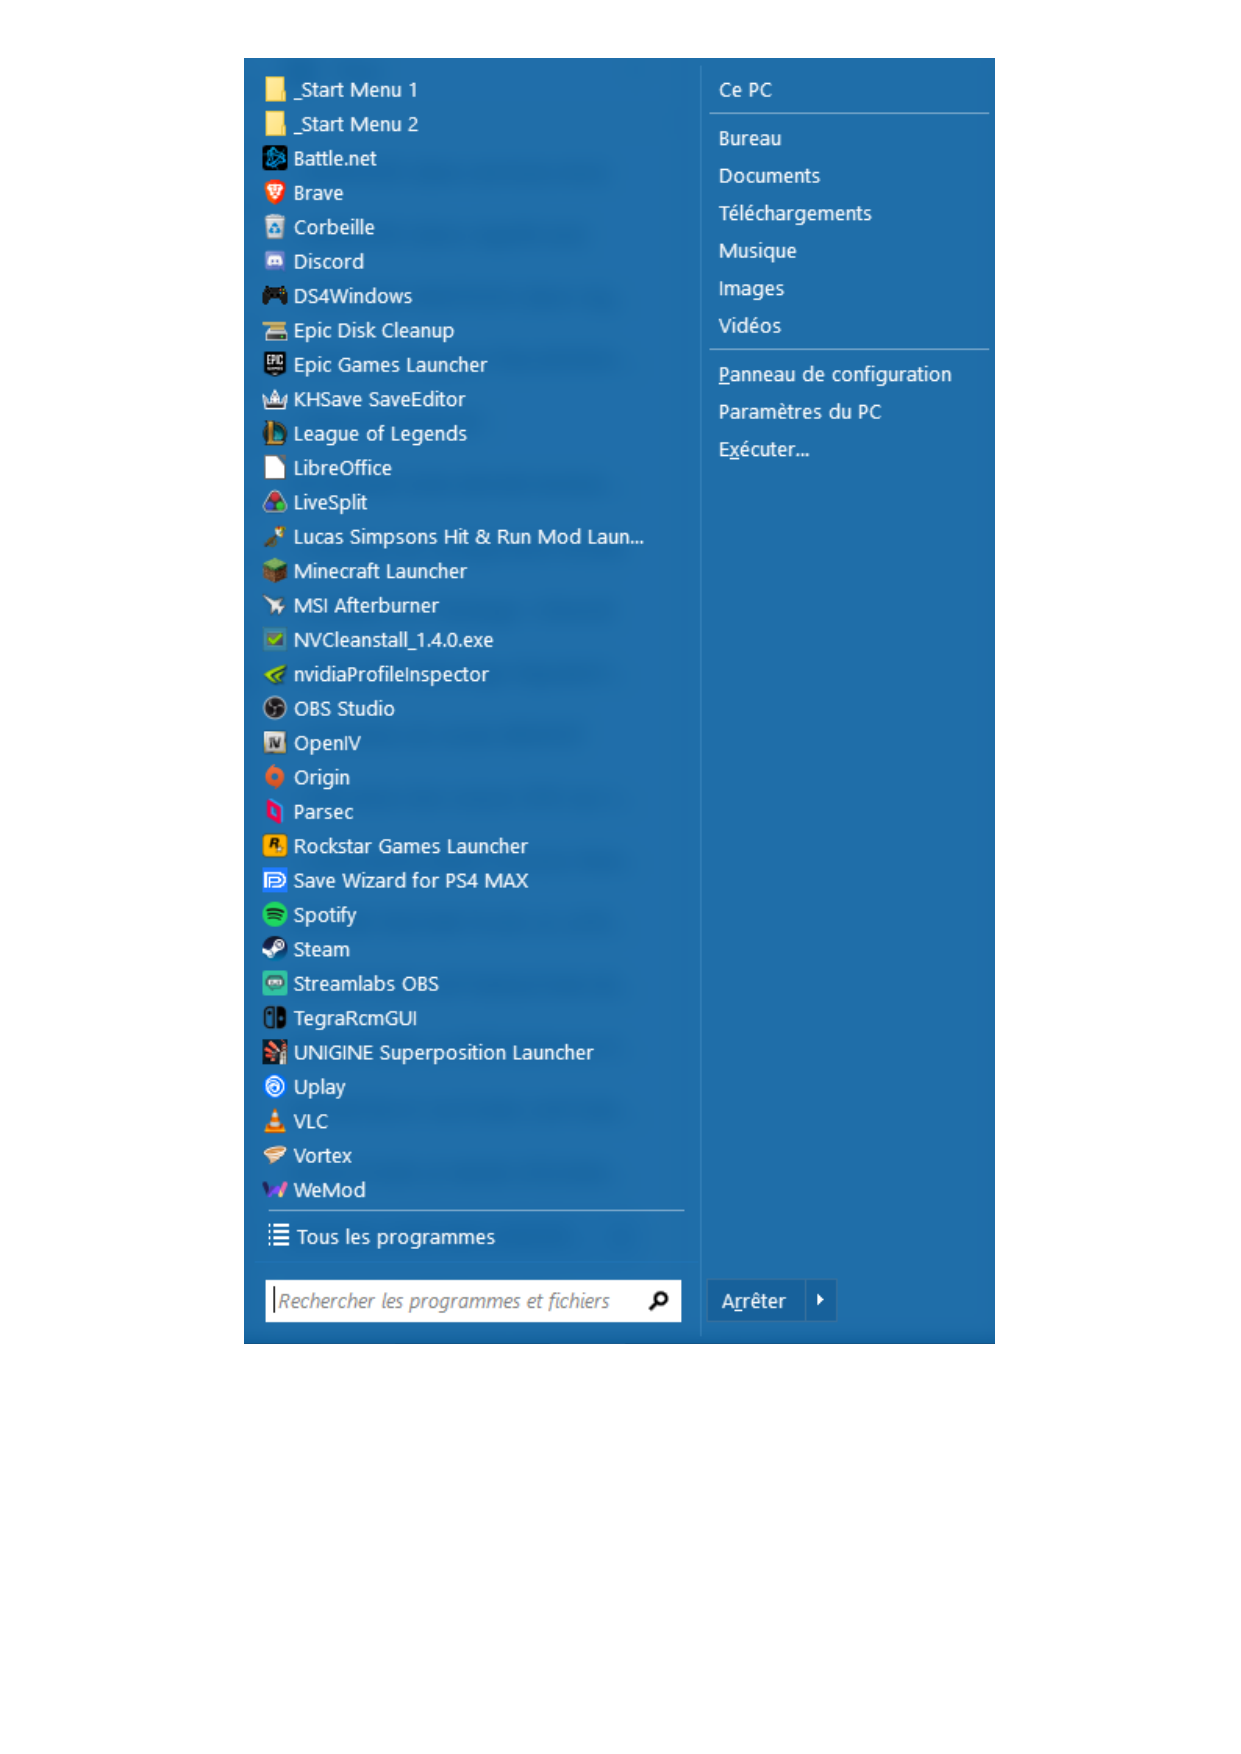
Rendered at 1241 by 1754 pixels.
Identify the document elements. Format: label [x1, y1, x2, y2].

picture [244, 58, 995, 1344]
